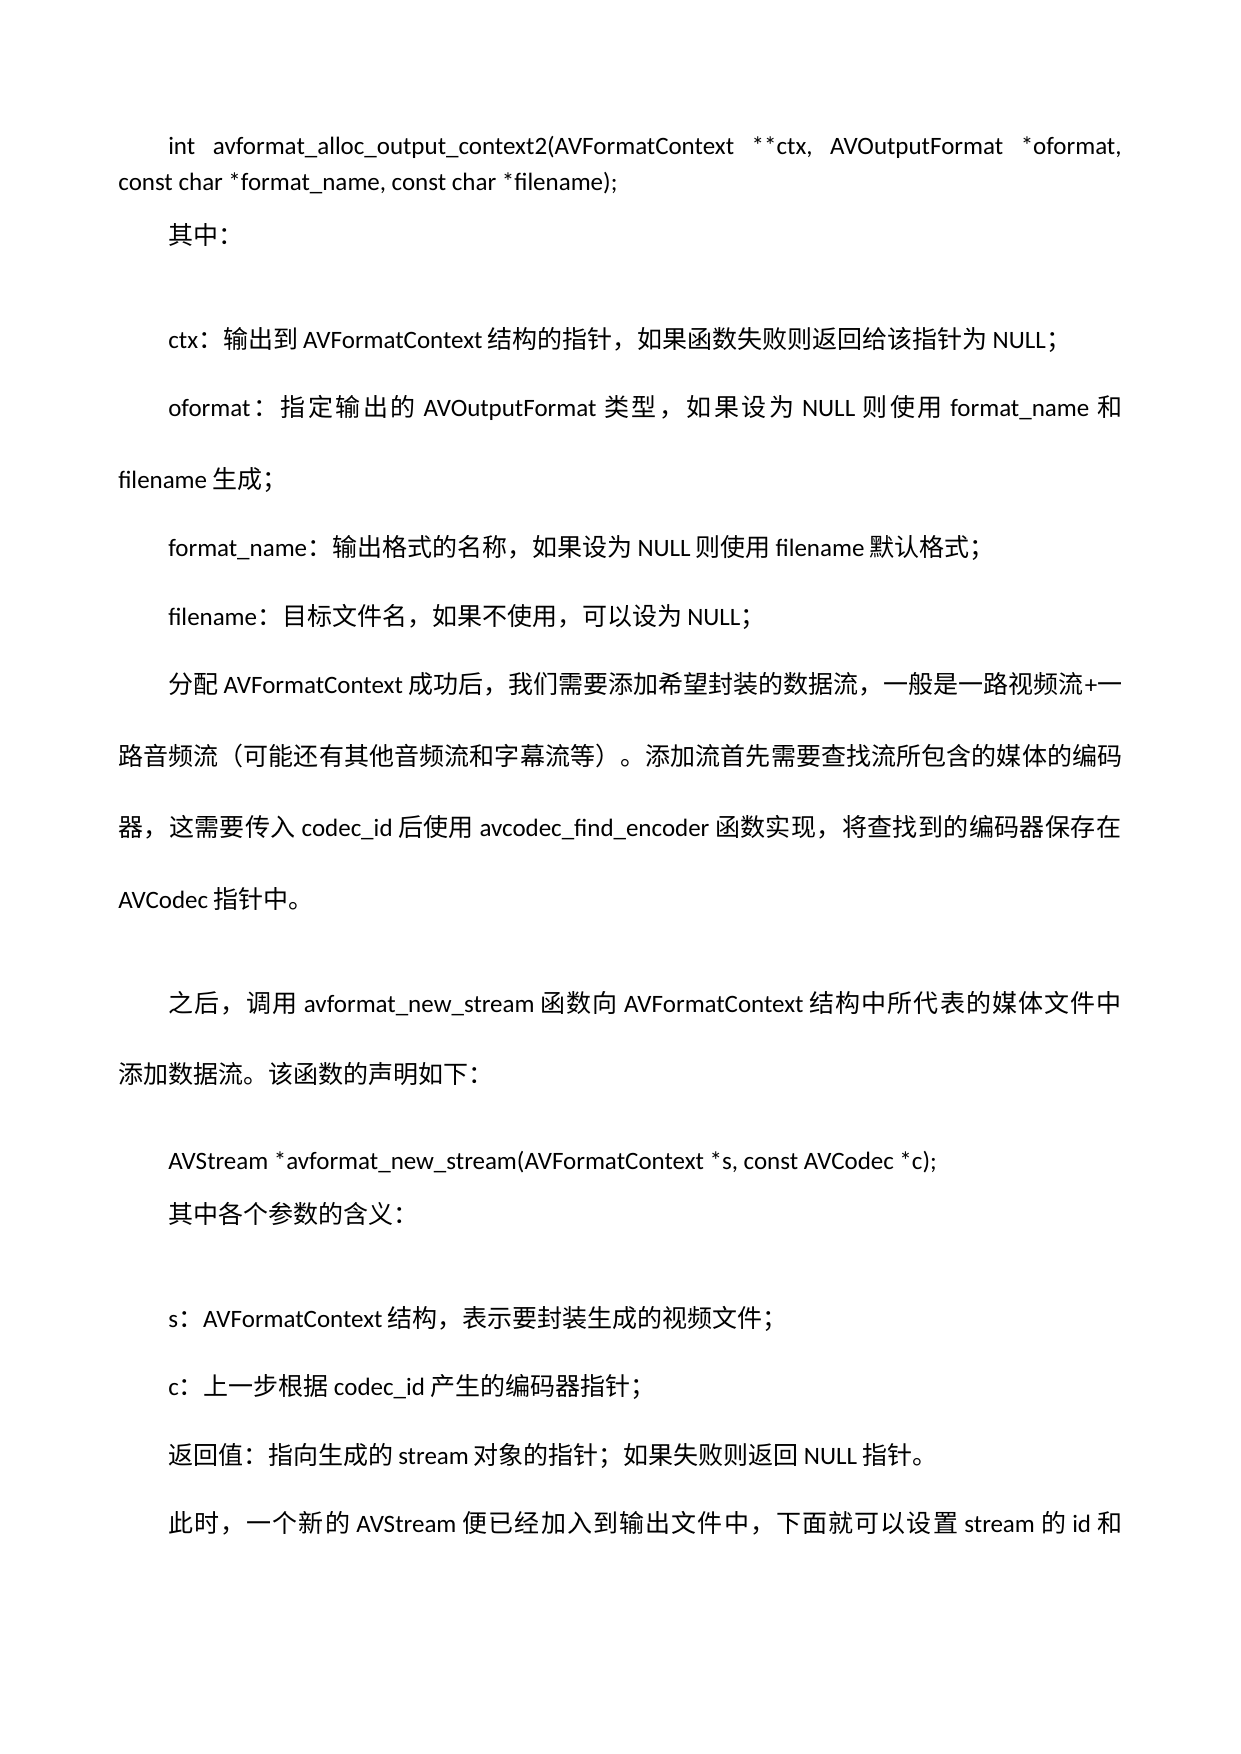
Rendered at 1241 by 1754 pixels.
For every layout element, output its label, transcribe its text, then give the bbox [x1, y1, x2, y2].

text ctx：输出到AVFormatContext结构的指针，如果函数失败则返回给该指针为NULL； [118, 305, 1122, 370]
text 分配AVFormatContext成功后，我们需要添加希望封装的数据流，一般是一路视频流+一路音频流（可能还有其他音频流和字幕流等）。添加流首先需要查找流所包含的媒体的编码器，这需要传入codec_id后使用avcodec_find_encoder函数实现，将查找到的编码器保存在AVCodec指针中。 [118, 650, 1122, 930]
text AVStream *avformat_new_stream(AVFormatContext *s, const AVCodec *c); [118, 1144, 1122, 1177]
text format_name：输出格式的名称，如果设为NULL则使用filename默认格式； [118, 513, 1122, 578]
text 其中各个参数的含义： [118, 1180, 1122, 1245]
text c：上一步根据codec_id产生的编码器指针； [118, 1352, 1122, 1417]
text 其中： [118, 201, 1122, 266]
text s：AVFormatContext结构，表示要封装生成的视频文件； [118, 1284, 1122, 1349]
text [118, 1489, 1122, 1554]
text 之后，调用avformat_new_stream函数向AVFormatContext结构中所代表的媒体文件中添加数据流。该函数的声明如下： [118, 969, 1122, 1105]
text oformat：指定输出的AVOutputFormat类型，如果设为NULL则使用format_name和filename生成； [118, 373, 1122, 510]
text 返回值：指向生成的stream对象的指针；如果失败则返回NULL指针。 [118, 1421, 1122, 1486]
text filename：目标文件名，如果不使用，可以设为NULL； [118, 582, 1122, 647]
text int avformat_alloc_output_context2(AVFormatContext **ctx, AVOutputFormat *oformat, const char *format_name, const char *filename); [118, 129, 1122, 198]
